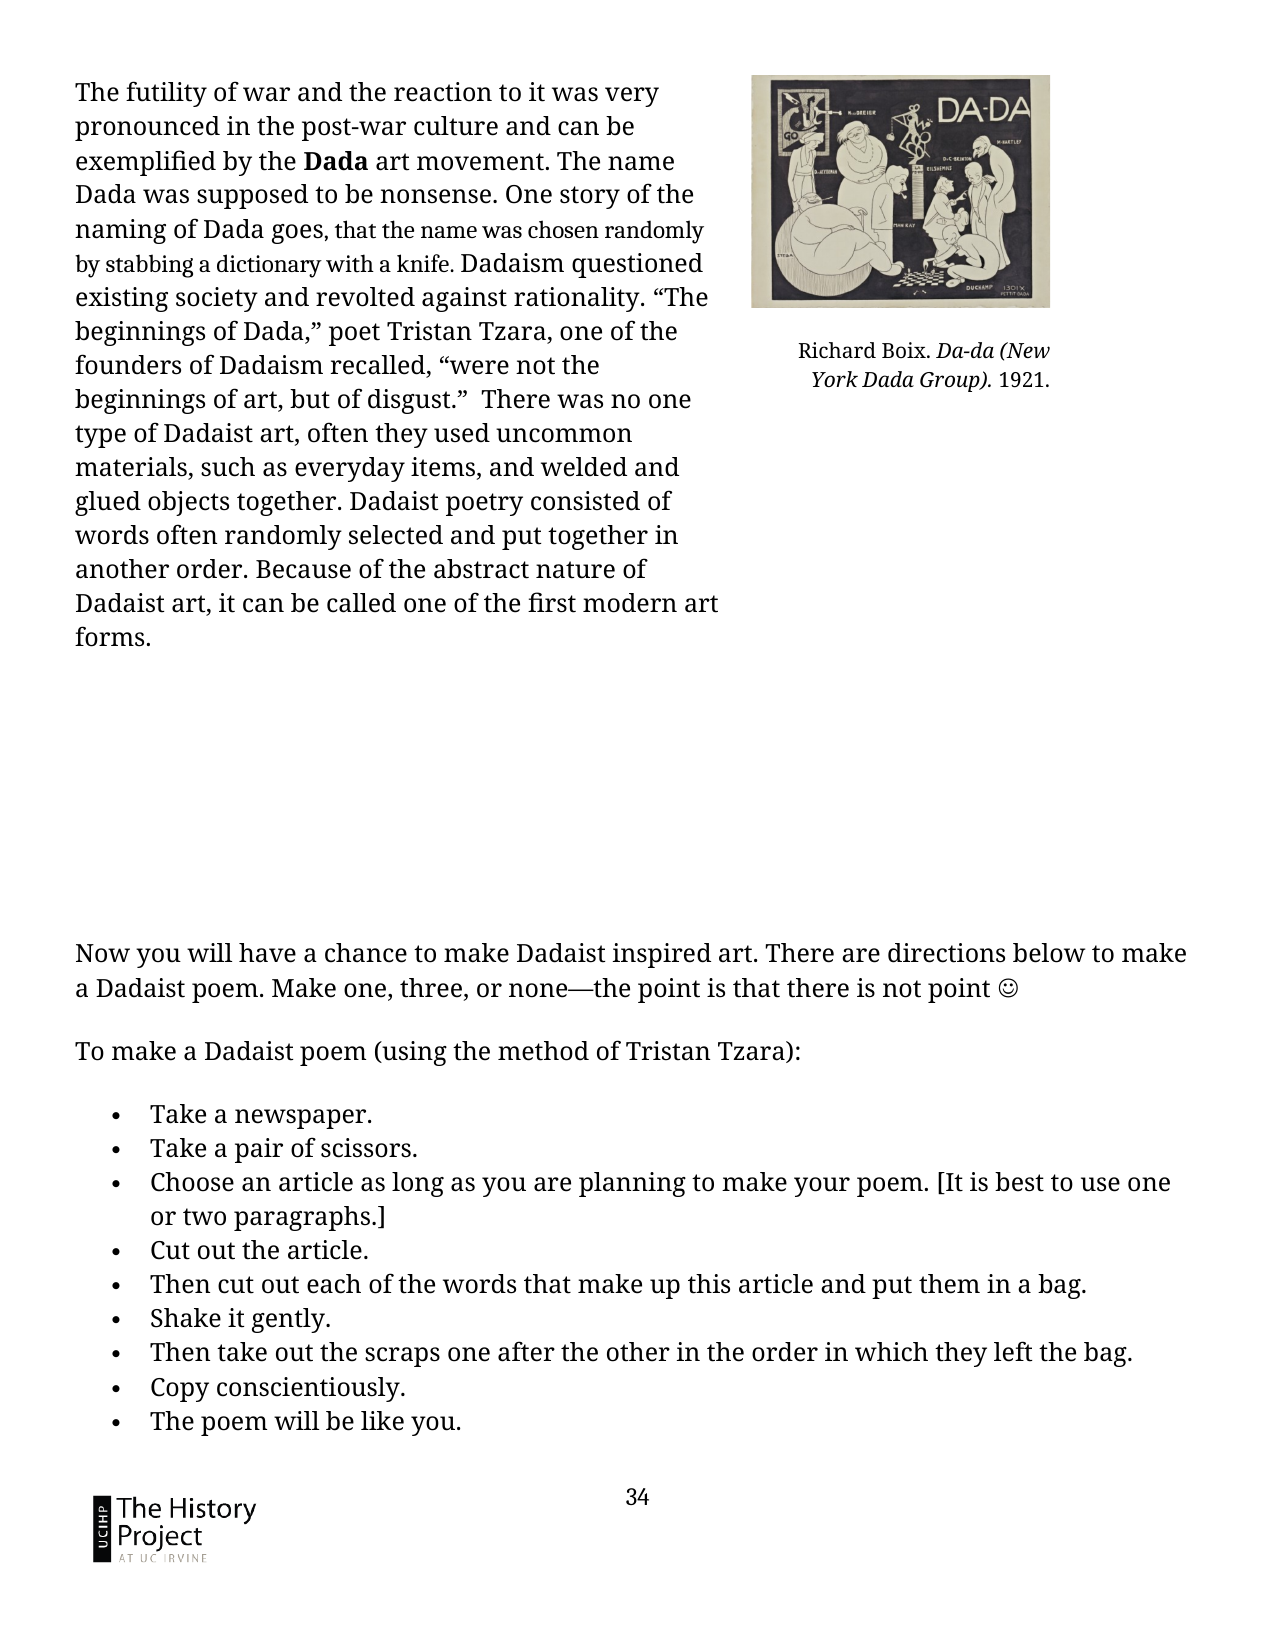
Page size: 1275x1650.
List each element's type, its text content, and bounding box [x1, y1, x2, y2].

list Then take out the scraps one after the other in the order in which they left the bag. [112, 1335, 1200, 1369]
picture [751, 75, 1050, 308]
list Cut out the article. [112, 1233, 1200, 1267]
list The poem will be like you. [112, 1403, 1200, 1437]
list Shake it gently. [112, 1301, 1200, 1335]
table_header Richard Boix. Da-da (New York Dada Group). 1921. [739, 75, 1061, 654]
picture [75, 1482, 271, 1575]
list Take a newspaper. [112, 1097, 1200, 1131]
text To make a Dadaist poem (using the method of Tristan Tzara): [75, 1033, 1200, 1067]
list Take a pair of scissors. [112, 1131, 1200, 1165]
text Now you will have a chance to make Dadaist inspired art. There are directions below to make a Dadaist poem. Make one, three, or none—the point is that there is not point [75, 936, 1200, 1004]
list Then cut out each of the words that make up this article and put them in a bag. [112, 1267, 1200, 1301]
list Copy conscientiously. [112, 1369, 1200, 1403]
table_header The futility of war and the reaction to it was very pronounced in the post-war culture and can be exemplified by the Dada art movement. The name Dada was supposed to be nonsense. One story of the naming of Dada goes, that the name was chosen randomly by stabbing a dictionary with a knife. Dadaism questioned existing society and revolted against rationality. “The beginnings of Dada,” poet Tristan Tzara, one of the founders of Dadaism recalled, “were not the beginnings of art, but of disgust.” There was no one type of Dadaist art, often they used uncommon materials, such as everyday items, and welded and glued objects together. Dadaist poetry consisted of words often randomly selected and put together in another order. Because of the abstract nature of Dadaist art, it can be called one of the first modern art forms. [64, 75, 739, 654]
list Choose an article as long as you are planning to make your poem. [It is best to use one or two paragraphs.] [112, 1165, 1200, 1233]
